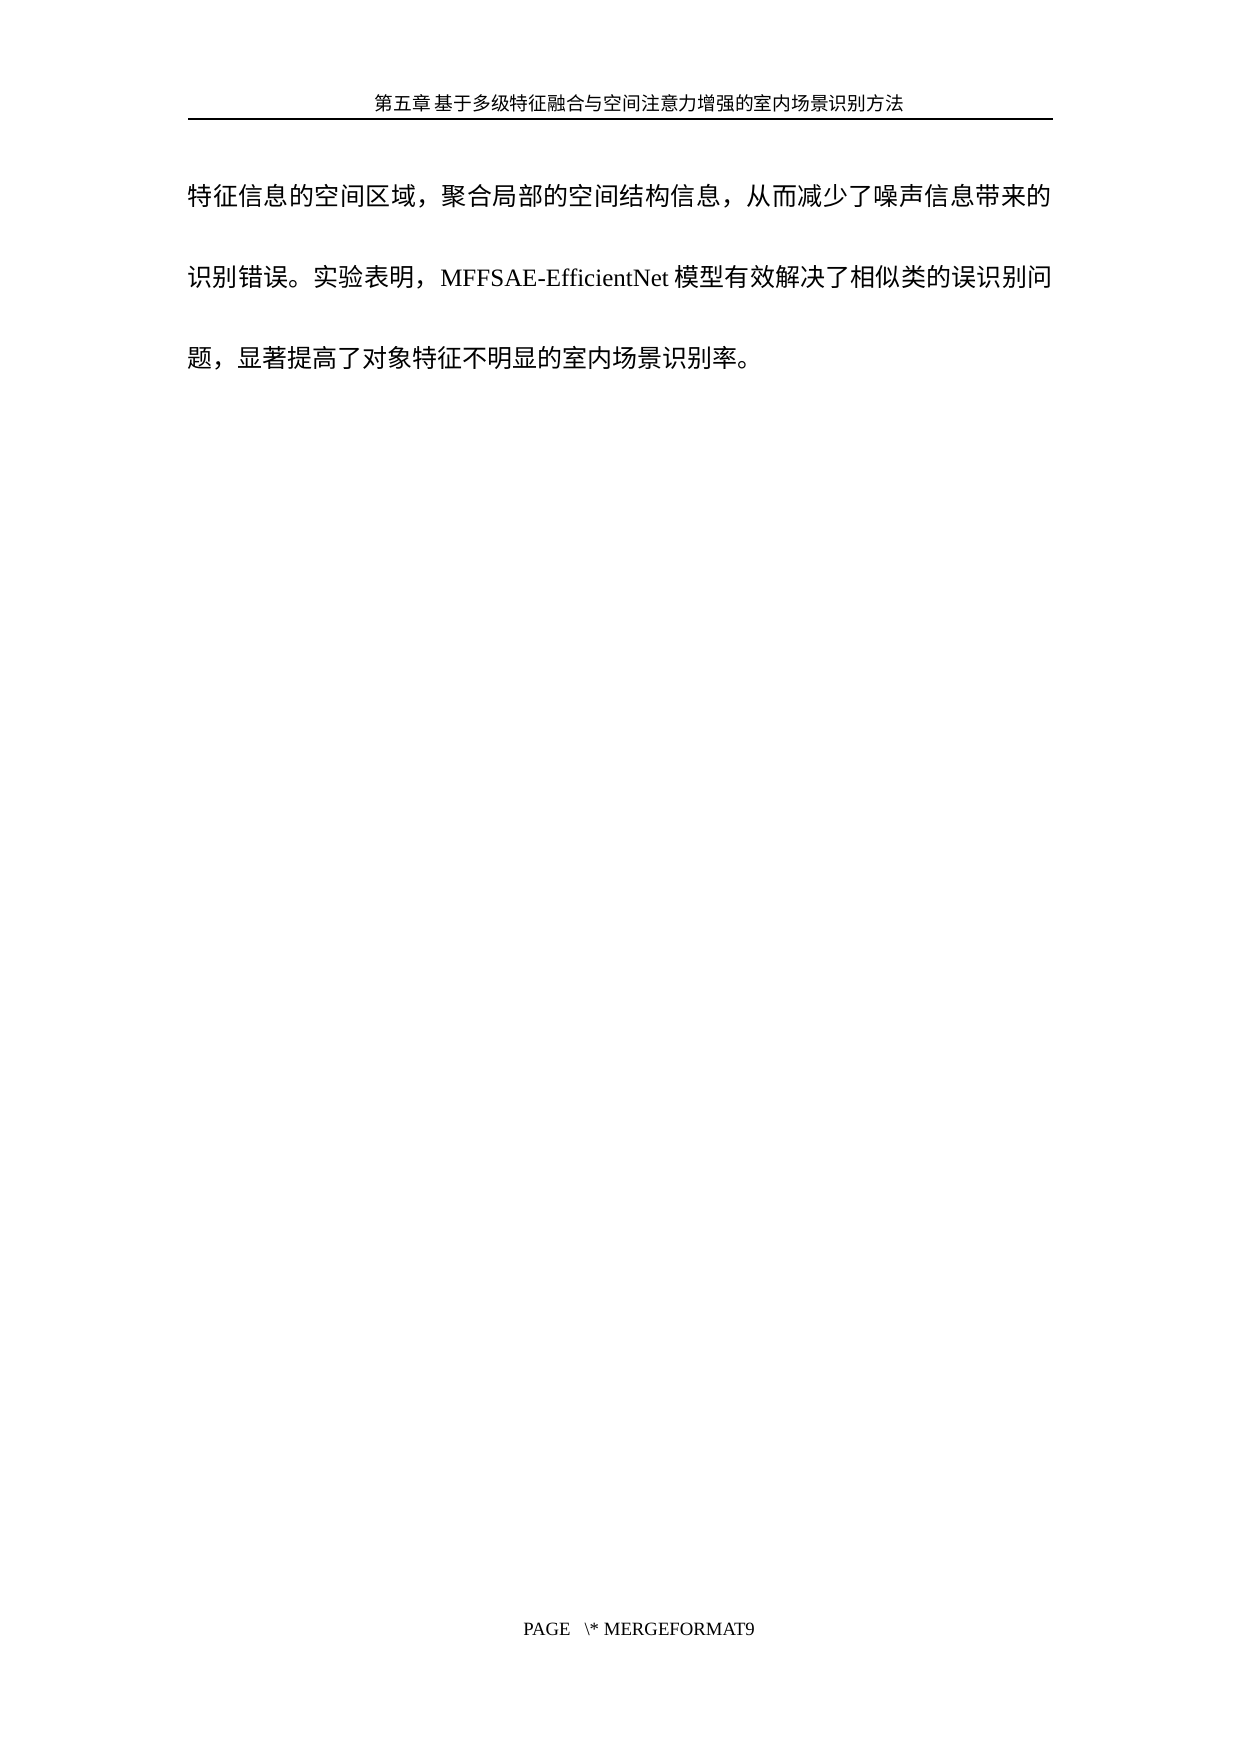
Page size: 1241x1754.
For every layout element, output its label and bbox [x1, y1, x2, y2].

text [187, 162, 1053, 389]
